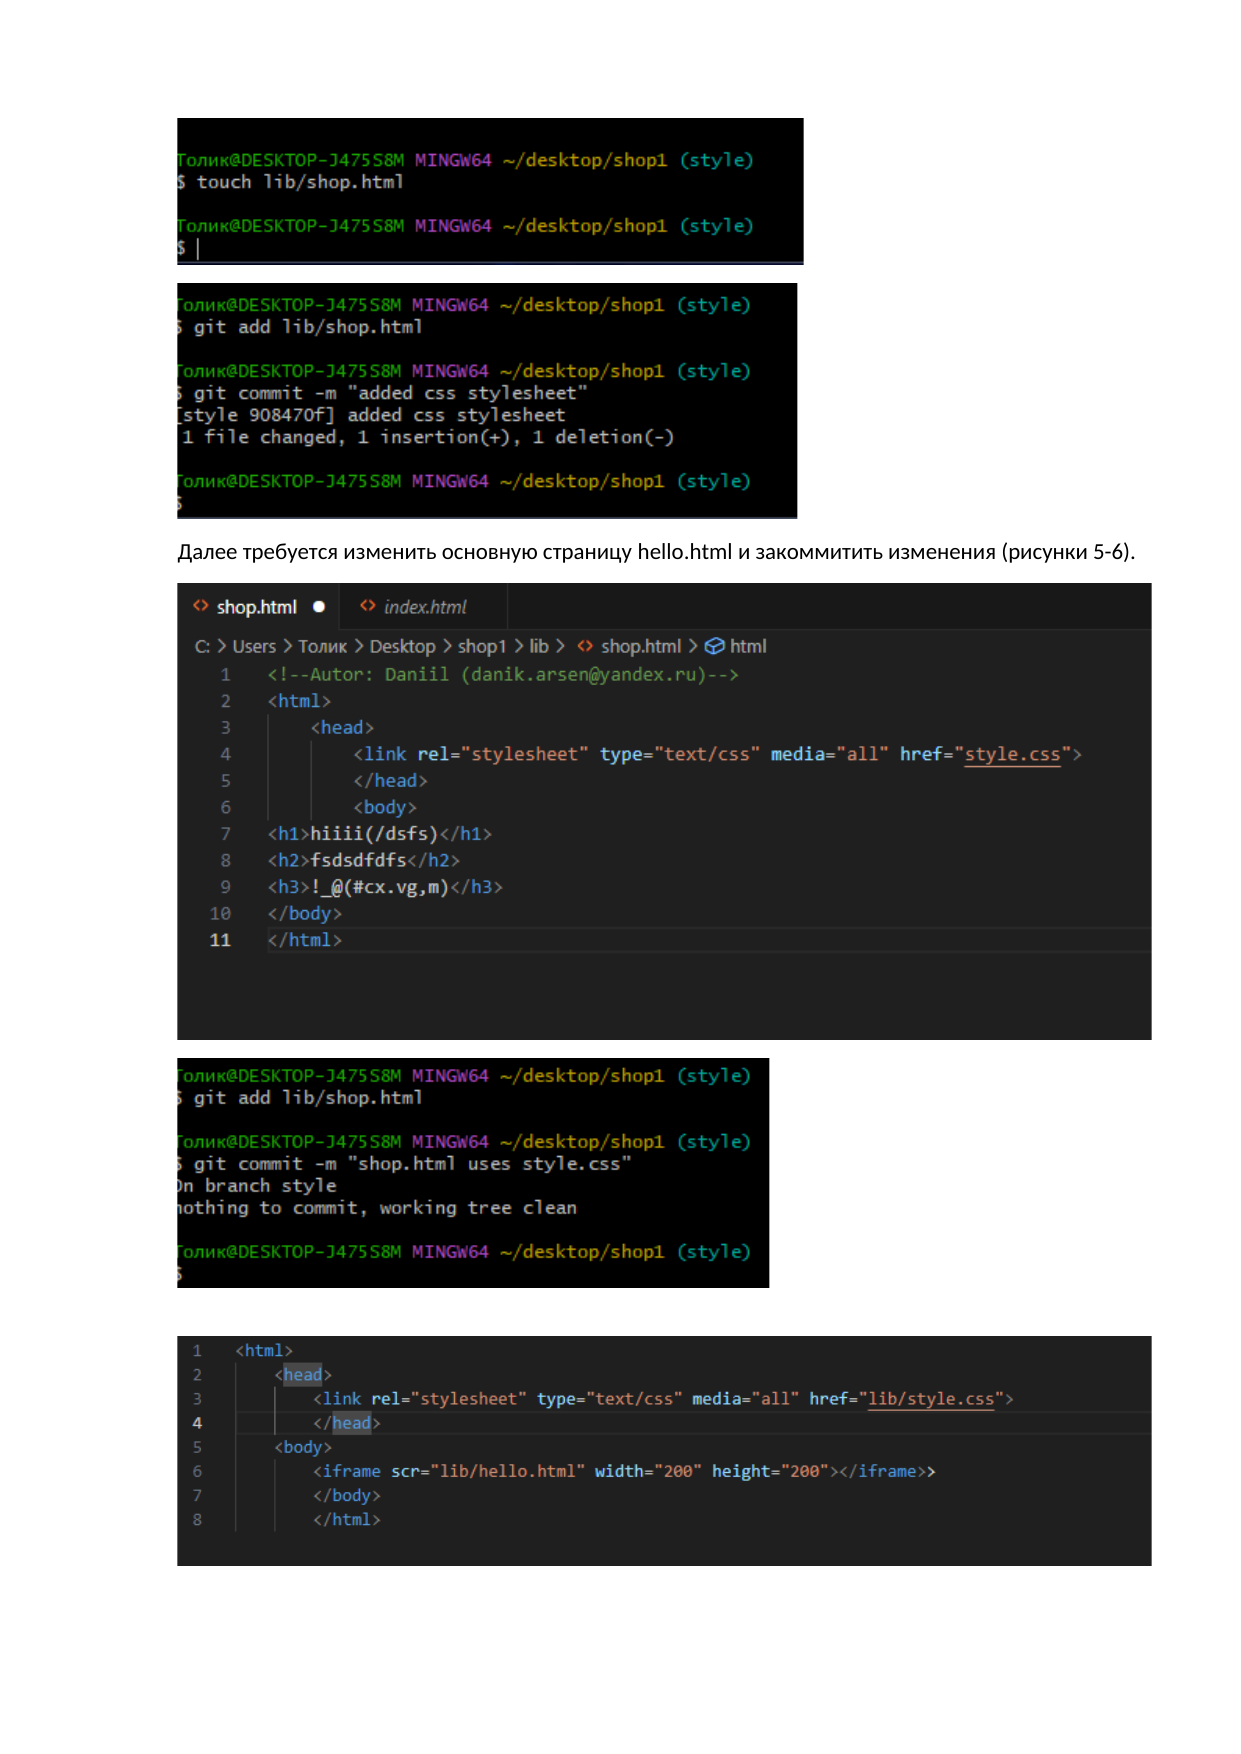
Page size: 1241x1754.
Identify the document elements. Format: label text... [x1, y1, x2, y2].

picture [177, 583, 1152, 1040]
picture [177, 1336, 1152, 1566]
picture [177, 283, 798, 519]
text Далее требуется изменить основную страницу hello.html и закоммитить изменения (рисунки 5-6). [177, 537, 1152, 565]
picture [177, 118, 804, 265]
picture [177, 1058, 770, 1288]
